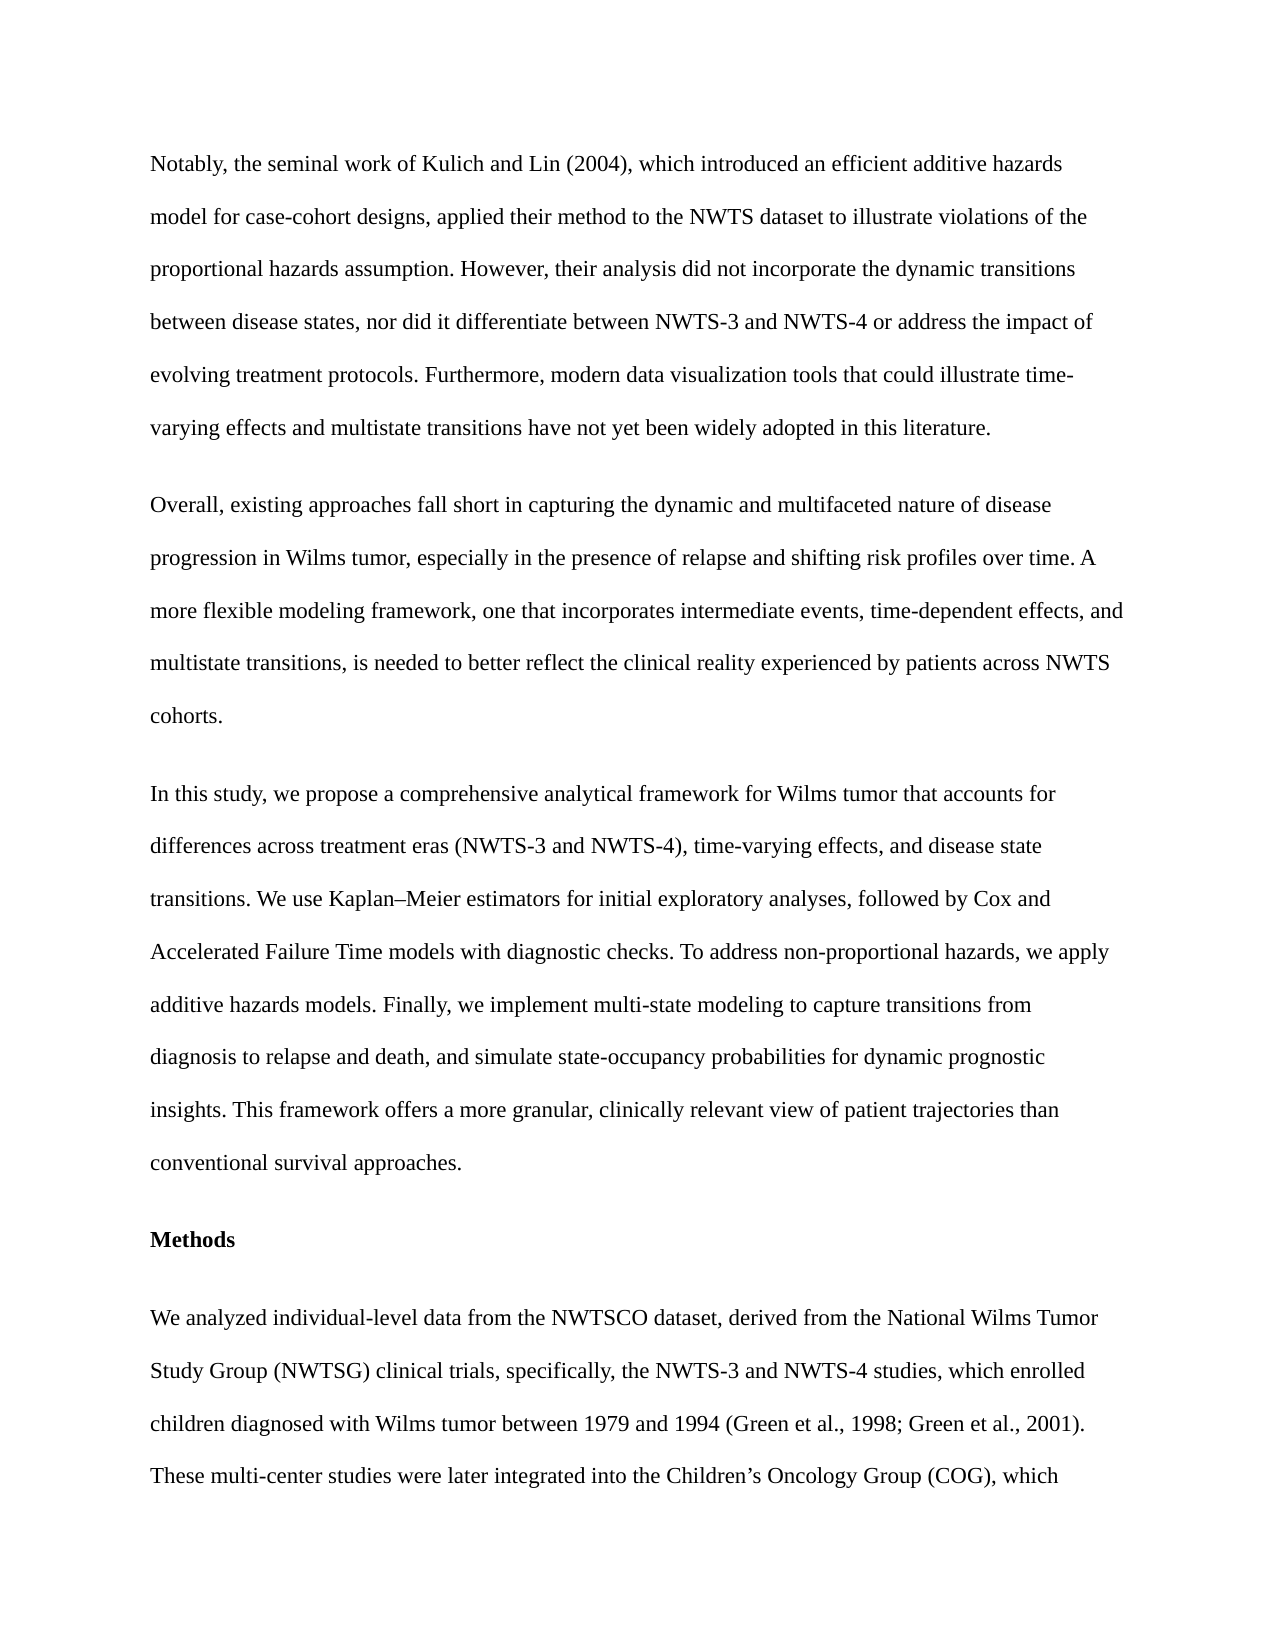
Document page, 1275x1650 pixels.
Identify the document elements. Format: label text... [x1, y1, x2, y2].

text Notably, the seminal work of Kulich and Lin (2004), which introduced an efficient additive hazards model for case-cohort designs, applied their method to the NWTS dataset to illustrate violations of the proportional hazards assumption. However, their analysis did not incorporate the dynamic transitions between disease states, nor did it differentiate between NWTS-3 and NWTS-4 or address the impact of evolving treatment protocols. Furthermore, modern data visualization tools that could illustrate time-varying effects and multistate transitions have not yet been widely adopted in this literature. [150, 150, 1125, 440]
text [150, 1304, 1125, 1489]
text In this study, we propose a comprehensive analytical framework for Wilms tumor that accounts for differences across treatment eras (NWTS-3 and NWTS-4), time-varying effects, and disease state transitions. We use Kaplan–Meier estimators for initial exploratory analyses, followed by Cox and Accelerated Failure Time models with diagnostic checks. To address non-proportional hazards, we apply additive hazards models. Finally, we implement multi-state modeling to capture transitions from diagnosis to relapse and death, and simulate state-occupancy probabilities for dynamic prognostic insights. This framework offers a more granular, clinically relevant view of patient trajectories than conventional survival approaches. [150, 780, 1125, 1175]
text Methods [150, 1226, 1125, 1253]
text Overall, existing approaches fall short in capturing the dynamic and multifaceted nature of disease progression in Wilms tumor, especially in the presence of relapse and shifting risk profiles over time. A more flexible modeling framework, one that incorporates intermediate events, time-dependent effects, and multistate transitions, is needed to better reflect the clinical reality experienced by patients across NWTS cohorts. [150, 491, 1125, 728]
